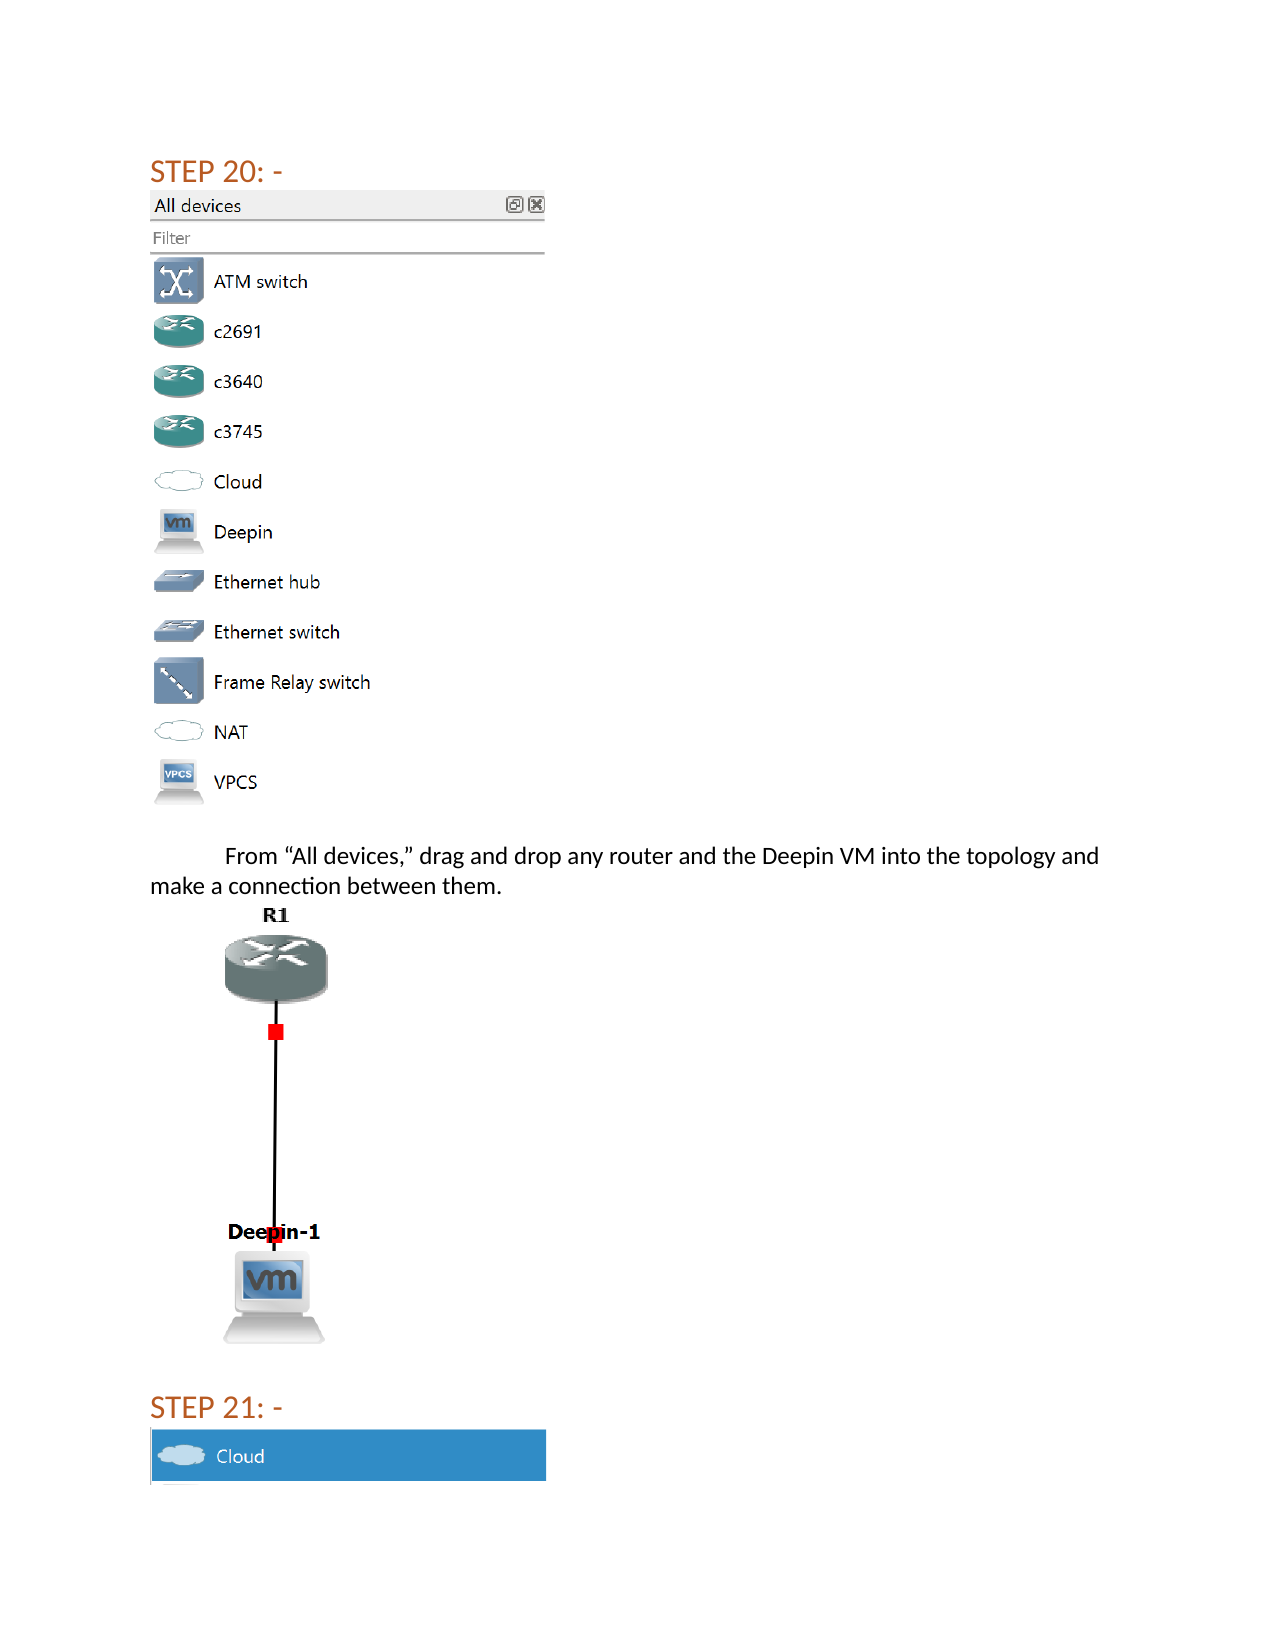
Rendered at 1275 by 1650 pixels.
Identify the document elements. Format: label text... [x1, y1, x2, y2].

subtitle Step 20: - [150, 150, 1117, 191]
picture [150, 1427, 547, 1485]
picture [150, 190, 545, 840]
picture [150, 901, 397, 1374]
subtitle Step 21: - [150, 1386, 1117, 1427]
text From “All devices,” drag and drop any router and the Deepin VM into the topology and make a connection between them. [150, 840, 1117, 901]
